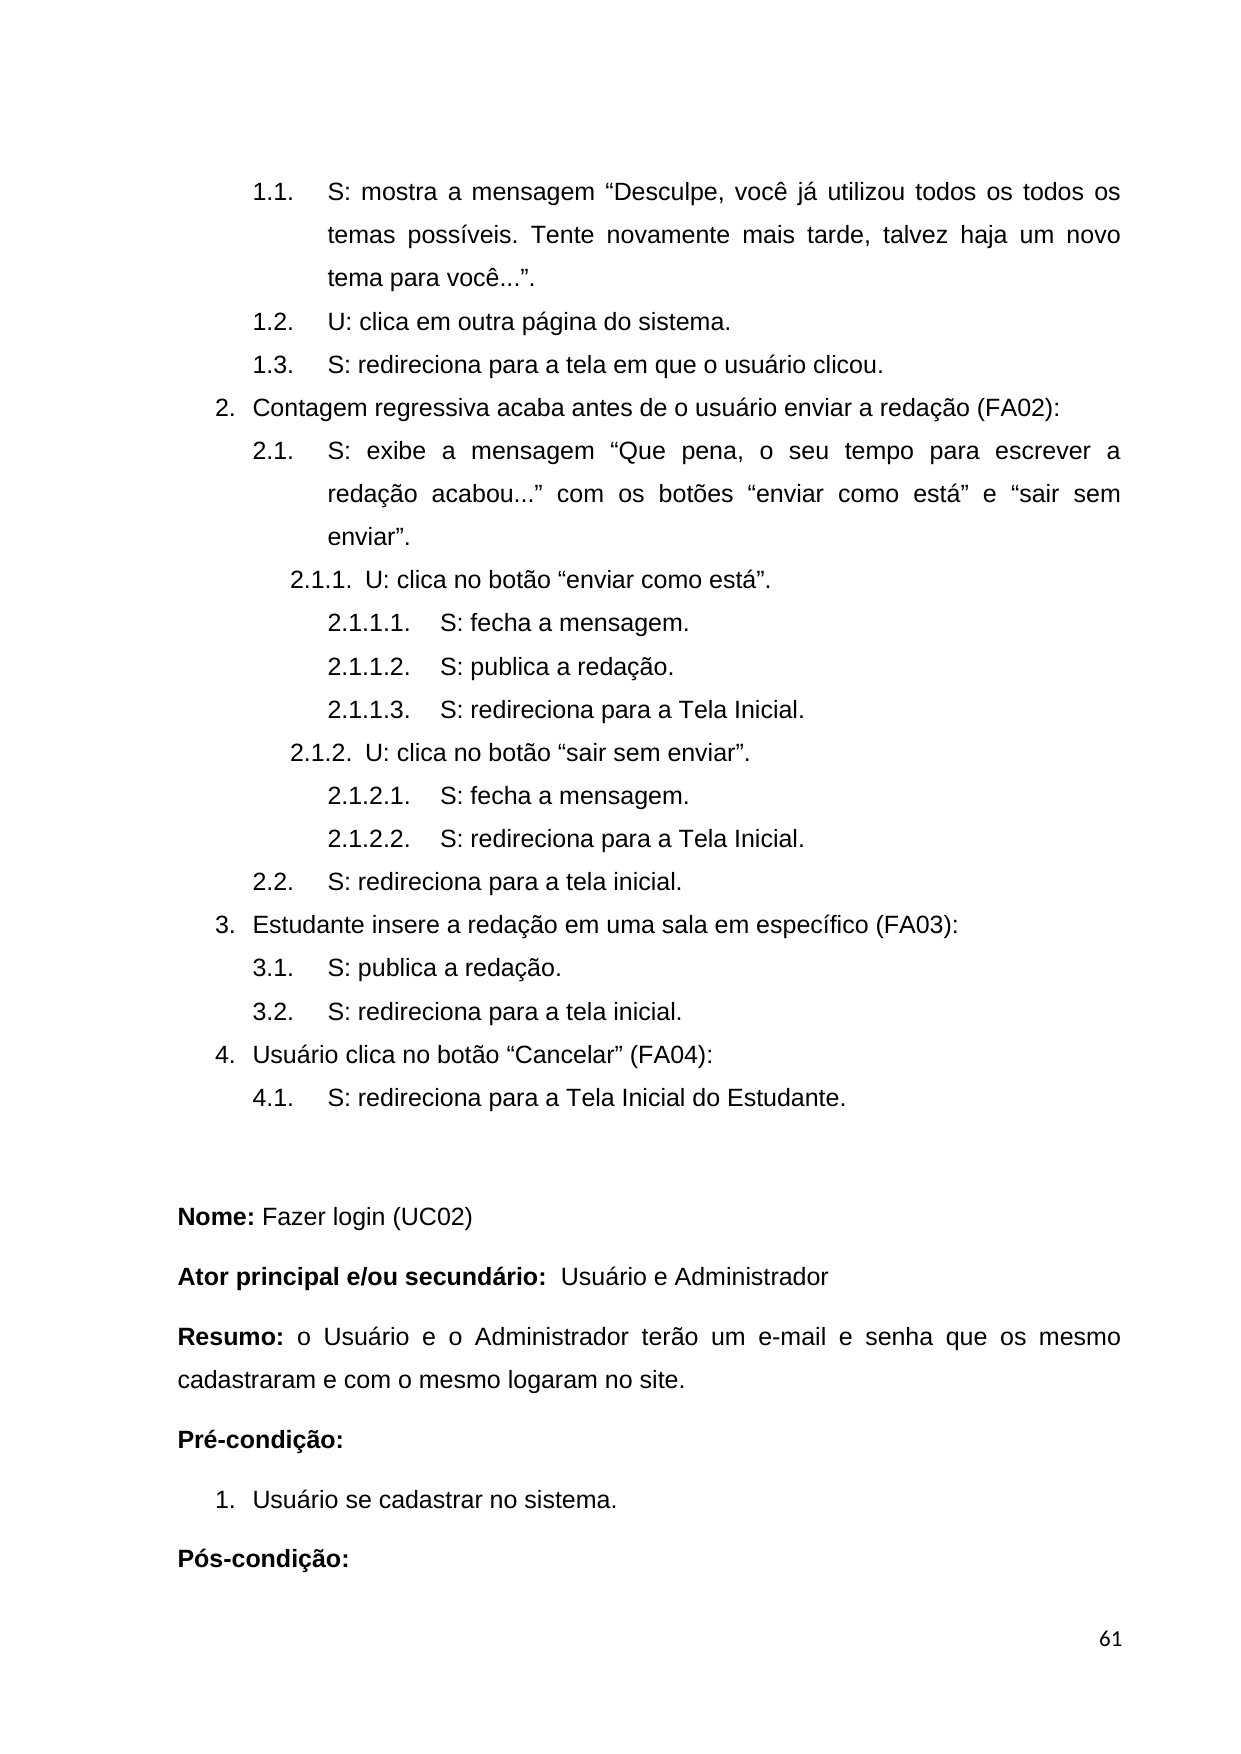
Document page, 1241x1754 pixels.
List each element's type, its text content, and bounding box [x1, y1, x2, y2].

list S: redireciona para a Tela Inicial do Estudante. [252, 1083, 1122, 1112]
list S: redireciona para a Tela Inicial. [327, 695, 1122, 723]
list S: redireciona para a tela inicial. [252, 997, 1122, 1025]
list U: clica em outra página do sistema. [252, 307, 1122, 335]
list S: redireciona para a Tela Inicial. [327, 824, 1122, 853]
list U: clica no botão “sair sem enviar”. [290, 738, 1122, 767]
list Estudante insere a redação em uma sala em específico (FA03): [215, 910, 1122, 939]
list U: clica no botão “enviar como está”. [290, 565, 1122, 594]
list S: redireciona para a tela inicial. [252, 867, 1122, 896]
list Usuário se cadastrar no sistema. [215, 1485, 1122, 1513]
list S: publica a redação. [252, 953, 1122, 982]
list Usuário clica no botão “Cancelar” (FA04): [215, 1040, 1122, 1068]
list S: redireciona para a tela em que o usuário clicou. [252, 350, 1122, 378]
list S: fecha a mensagem. [327, 608, 1122, 637]
list S: exibe a mensagem “Que pena, o seu tempo para escrever a redação acabou...” com os botões “enviar como está” e “sair sem enviar”. [252, 436, 1122, 551]
list S: publica a redação. [327, 652, 1122, 680]
list S: fecha a mensagem. [327, 781, 1122, 810]
text Pós-condição: [177, 1544, 1122, 1573]
text Pré-condição: [177, 1425, 1122, 1454]
list Contagem regressiva acaba antes de o usuário enviar a redação (FA02): [215, 393, 1122, 422]
text Nome: Fazer login (UC02) [177, 1202, 1122, 1231]
list S: mostra a mensagem “Desculpe, você já utilizou todos os todos os temas possíveis. Tente novamente mais tarde, talvez haja um novo tema para você...”. [252, 177, 1122, 292]
text Ator principal e/ou secundário: Usuário e Administrador [177, 1262, 1122, 1291]
text Resumo: o Usuário e o Administrador terão um e-mail e senha que os mesmo cadastraram e com o mesmo logaram no site. [177, 1322, 1122, 1394]
